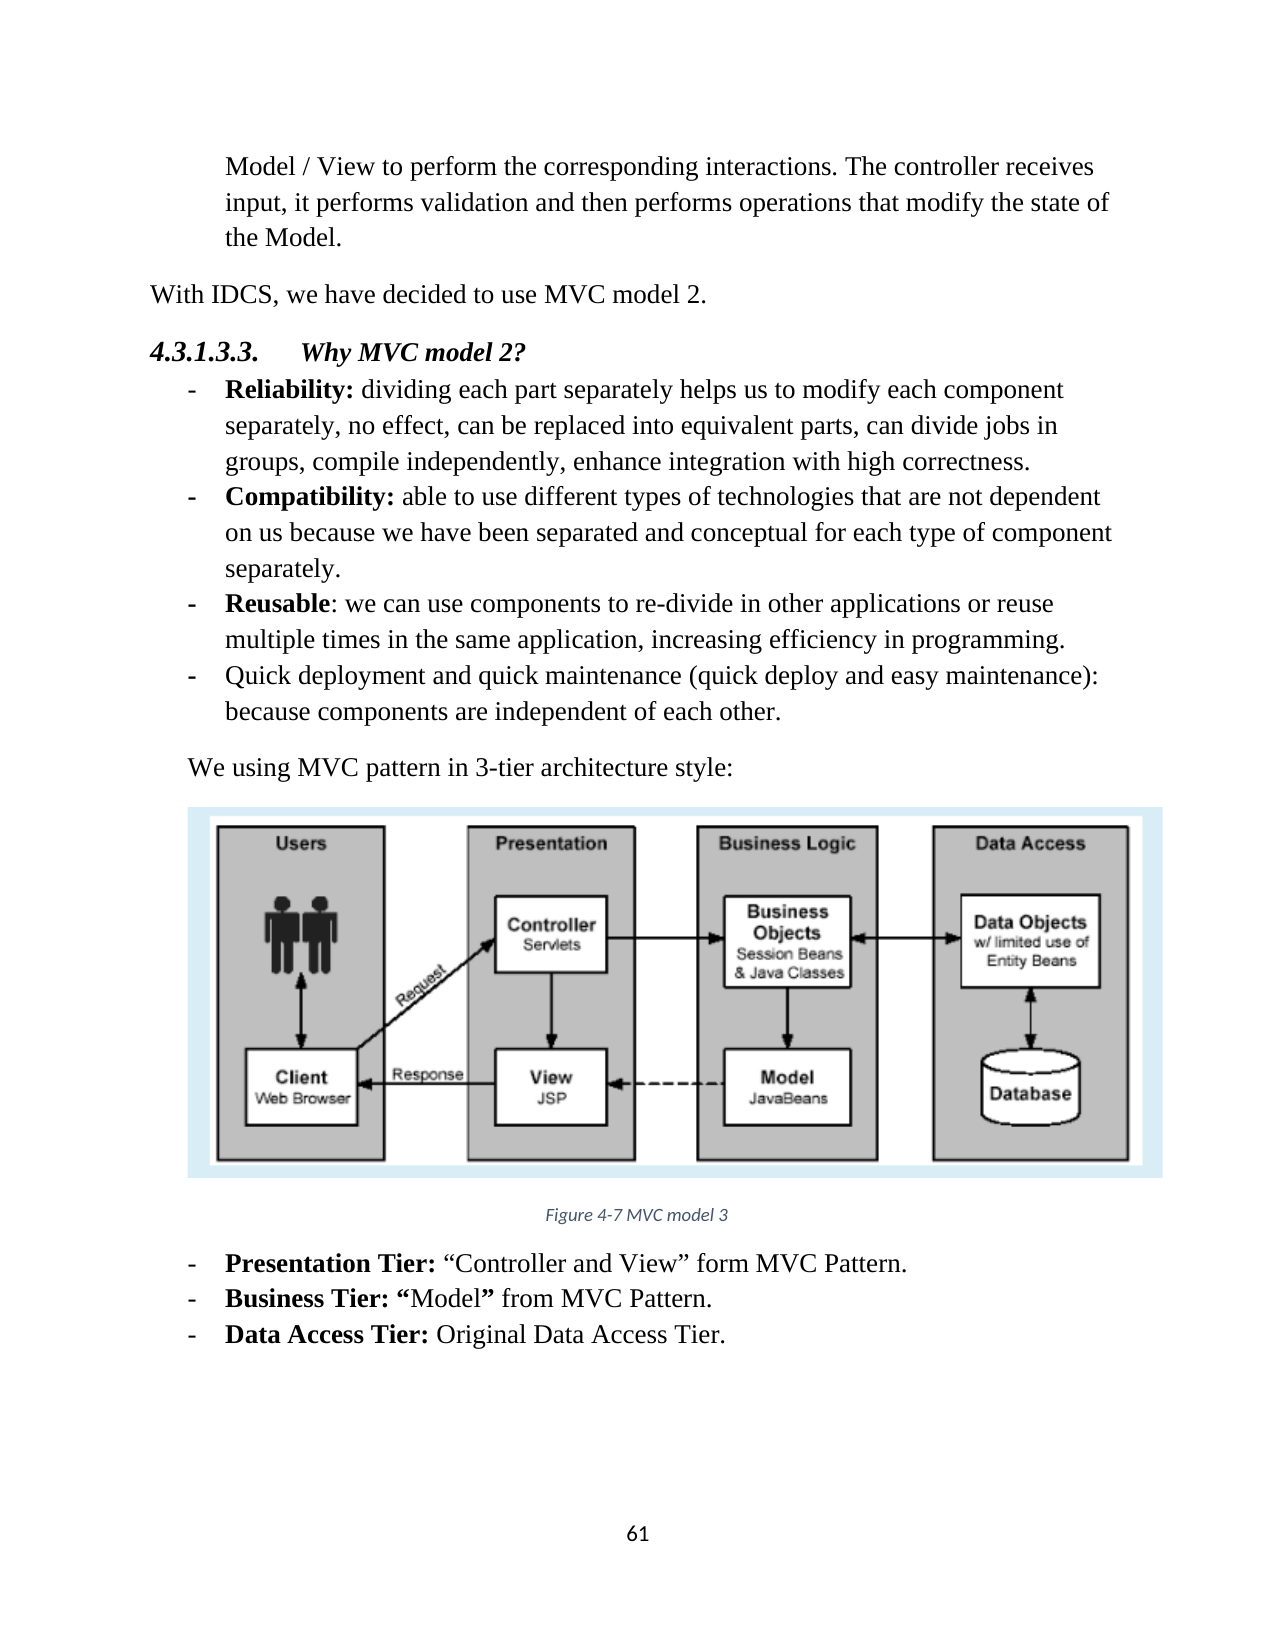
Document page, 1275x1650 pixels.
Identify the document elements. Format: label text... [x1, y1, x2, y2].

text We using MVC pattern in 3-tier architecture style: [187, 751, 1125, 782]
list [187, 150, 1125, 253]
text With IDCS, we have decided to use MVC model 2. [150, 278, 1125, 309]
list Data Access Tier: Original Data Access Tier. [187, 1318, 1125, 1349]
list Presentation Tier: “Controller and View” form MVC Pattern. [187, 1247, 1125, 1278]
list Reliability: dividing each part separately helps us to modify each component separately, no effect, can be replaced into equivalent parts, can divide jobs in groups, compile independently, enhance integration with high correctness. [187, 373, 1125, 476]
list Compatibility: able to use different types of technologies that are not dependent on us because we have been separated and conceptual for each type of component separately. [187, 480, 1125, 583]
list Quick deployment and quick maintenance (quick deploy and easy maintenance): because components are independent of each other. [187, 659, 1125, 726]
list Reusable: we can use components to re-divide in other applications or reuse multiple times in the same application, increasing efficiency in programming. [187, 587, 1125, 654]
text Figure 4-7 MVC model 3 [150, 1203, 1125, 1226]
picture [187, 807, 1163, 1178]
list Why MVC model 2? [150, 334, 1125, 368]
list Business Tier: “Model” from MVC Pattern. [187, 1282, 1125, 1314]
